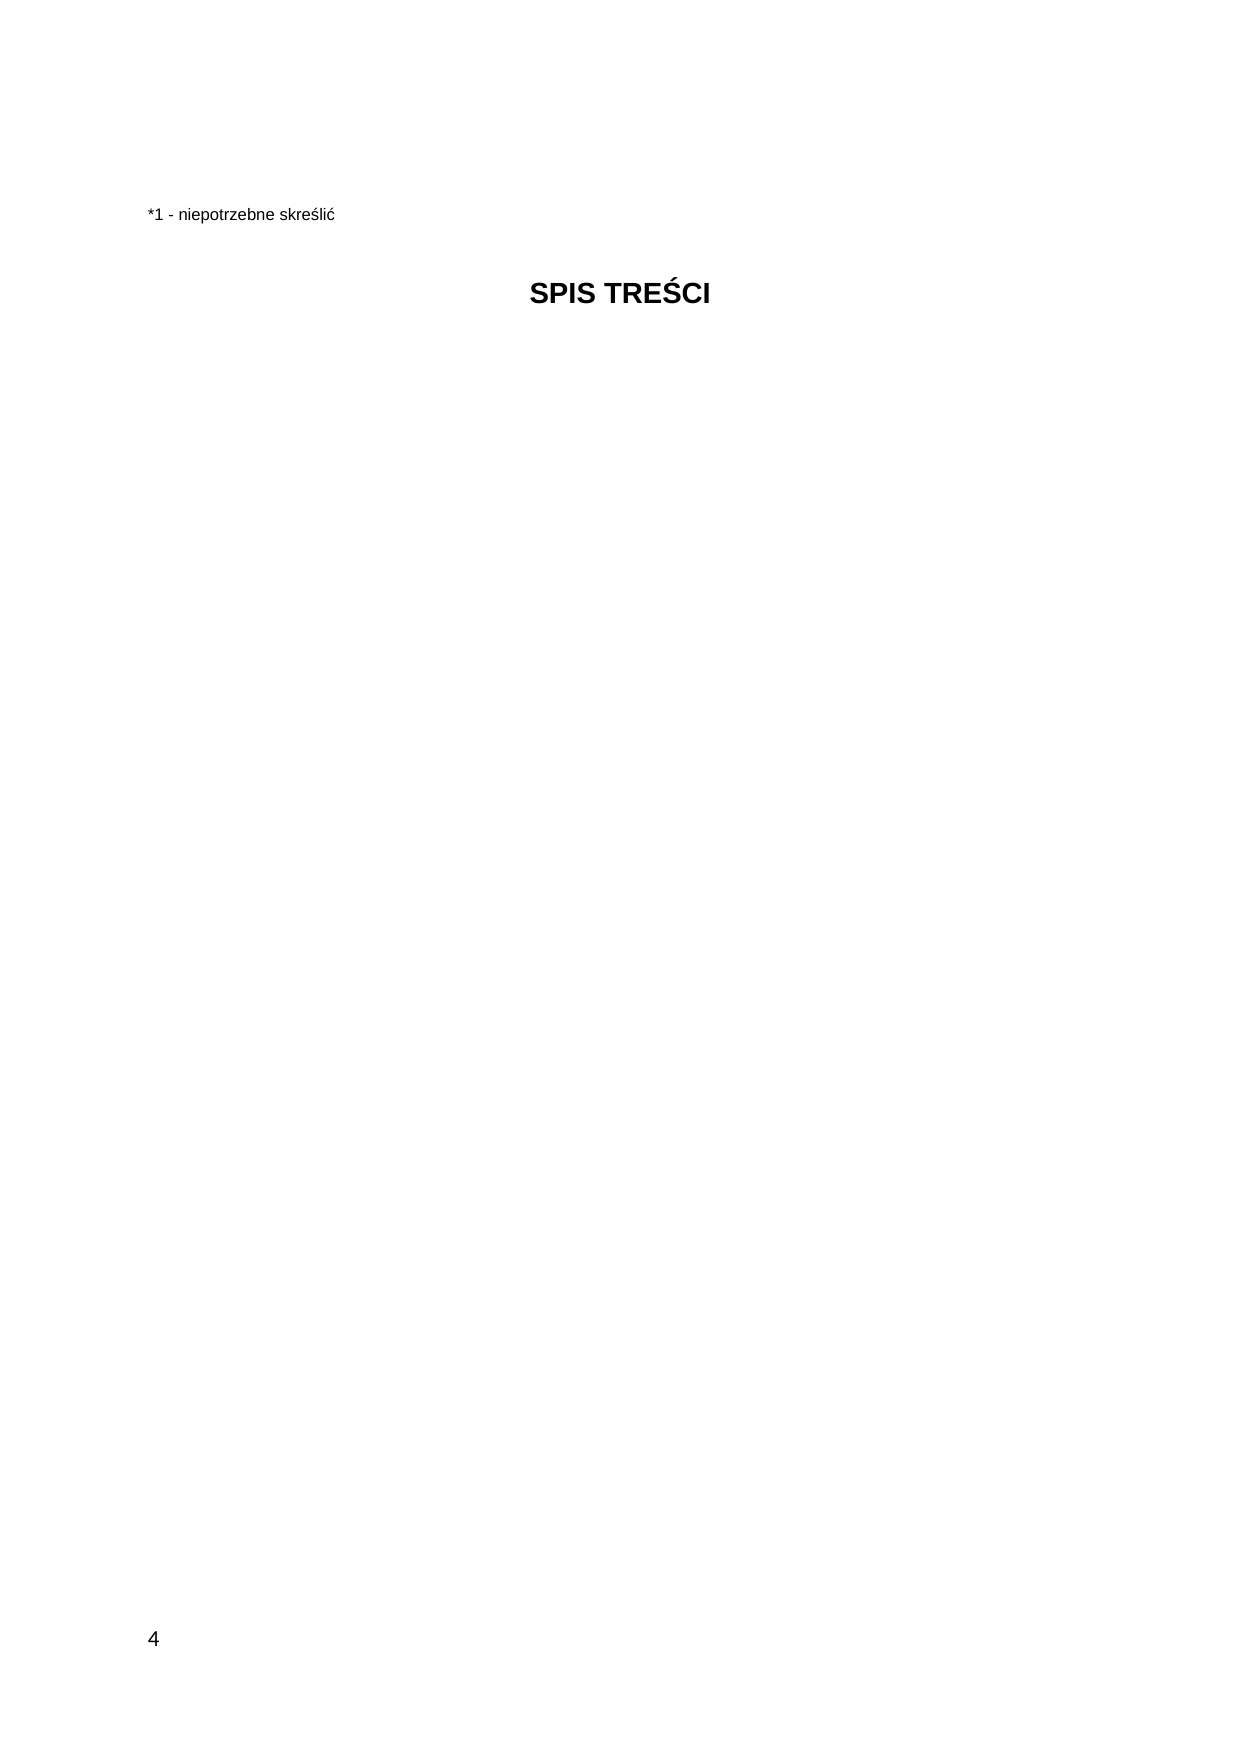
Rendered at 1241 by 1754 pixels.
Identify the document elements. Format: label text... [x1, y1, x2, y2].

text *1 - niepotrzebne skreślić [148, 204, 1093, 223]
text SPIS TREŚCI [148, 277, 1093, 310]
